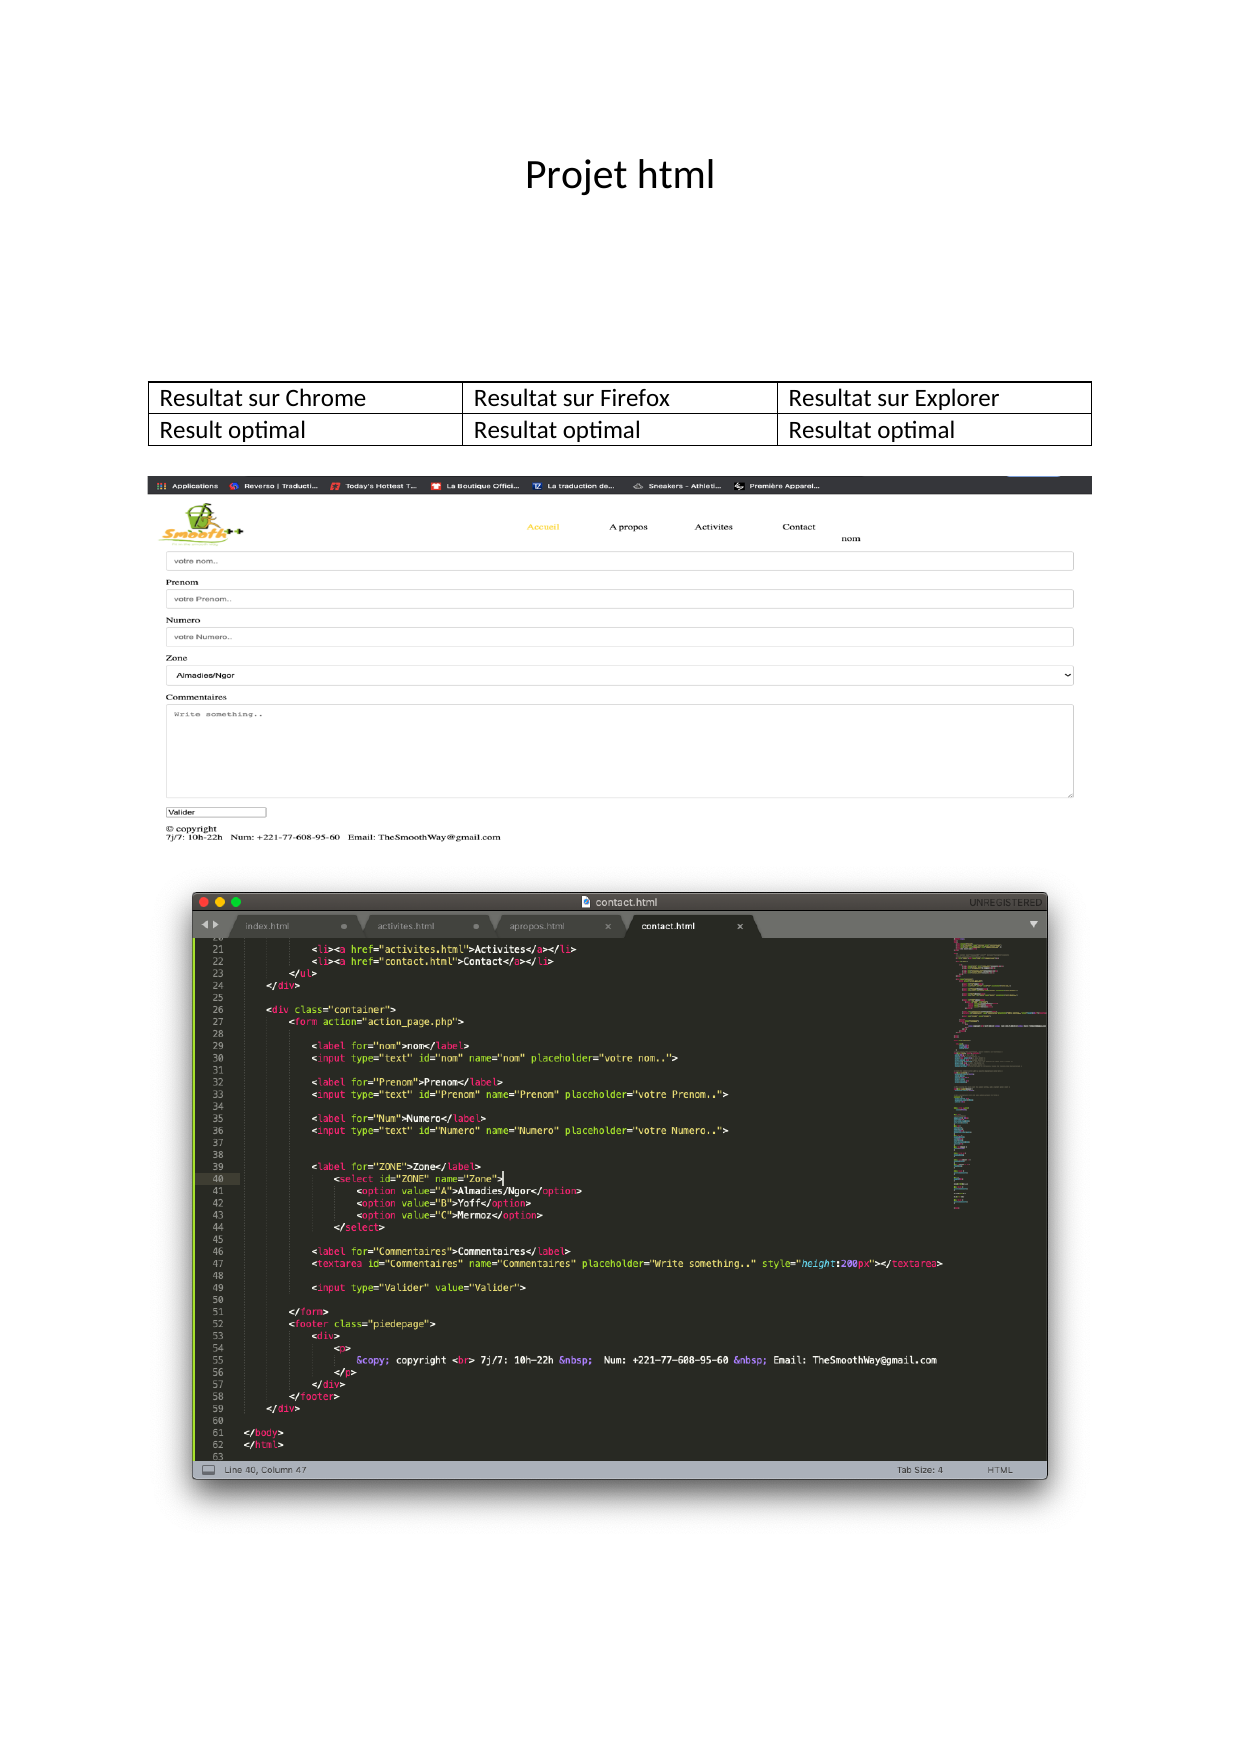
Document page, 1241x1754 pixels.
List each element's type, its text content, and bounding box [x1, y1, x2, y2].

table_header Resultat sur Firefox [463, 383, 777, 413]
table_header Resultat sur Explorer [778, 383, 1091, 413]
table_cell Result optimal [149, 414, 462, 444]
table_cell Resultat optimal [463, 414, 777, 444]
text Projet html [148, 148, 1093, 198]
picture [147, 476, 1092, 1538]
table_cell Resultat optimal [778, 414, 1091, 444]
table_header Resultat sur Chrome [149, 383, 462, 413]
